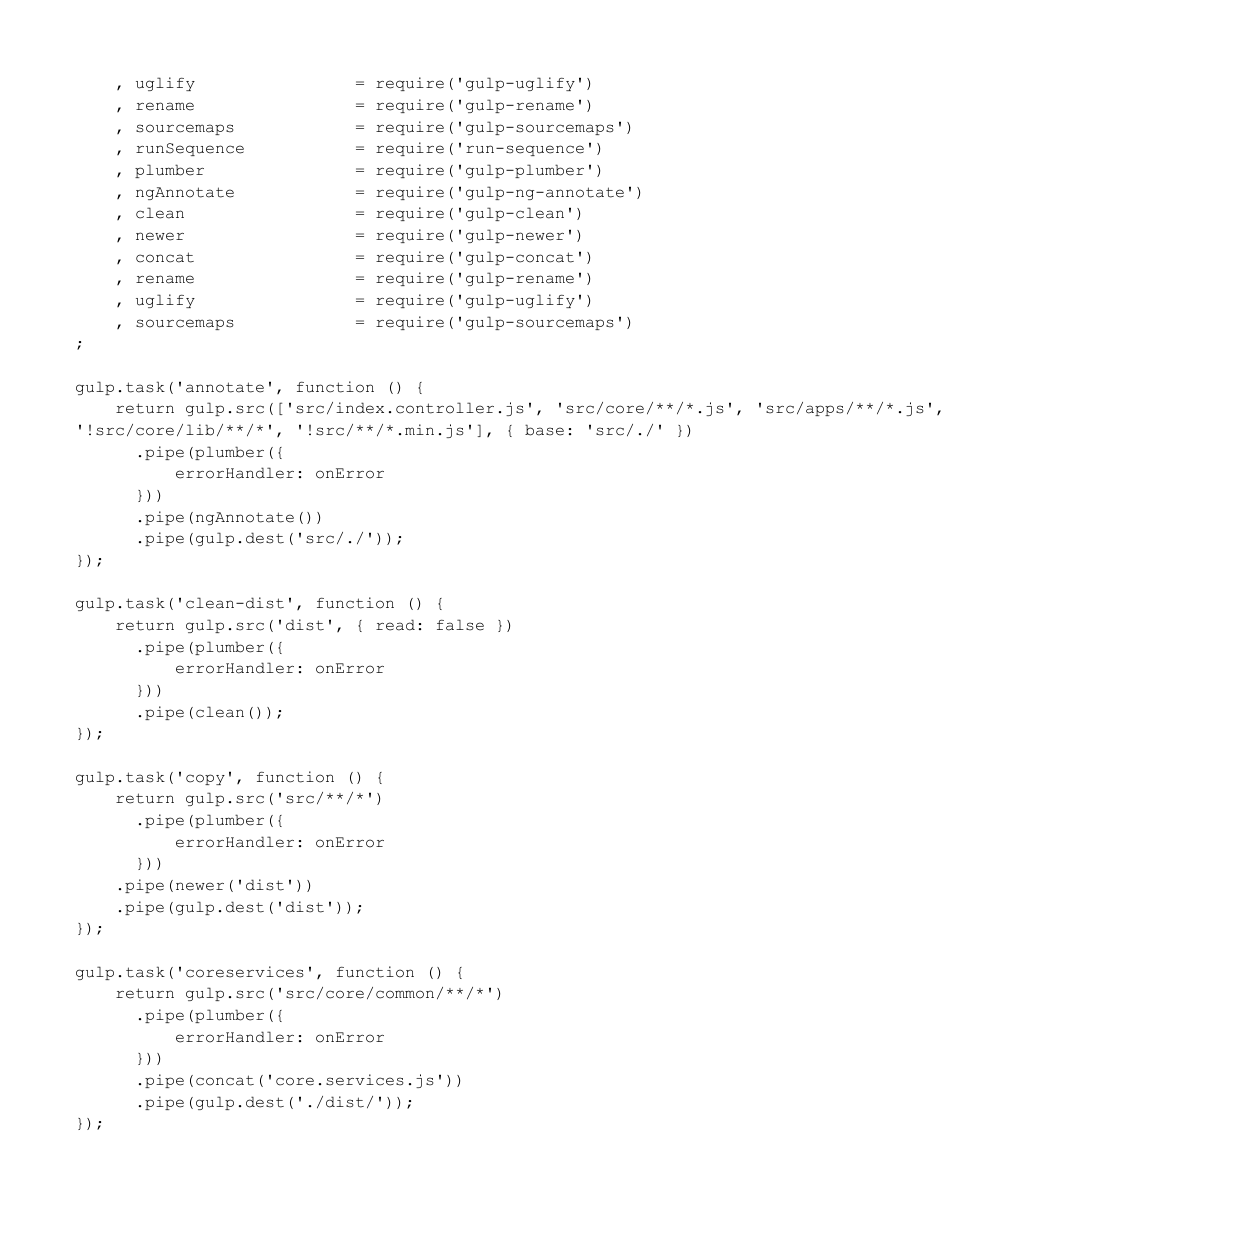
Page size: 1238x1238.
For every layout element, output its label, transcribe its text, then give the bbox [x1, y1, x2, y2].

text .pipe(ngAnnotate()) [75, 508, 1162, 527]
text , ngAnnotate = require('gulp-ng-annotate') [75, 183, 1162, 202]
text , sourcemaps = require('gulp-sourcemaps') [75, 118, 1162, 137]
text gulp.task('clean-dist', function () { [75, 595, 1162, 614]
text gulp.task('coreservices', function () { [75, 963, 1162, 982]
text , concat = require('gulp-concat') [75, 248, 1162, 267]
text gulp.task('copy', function () { [75, 768, 1162, 787]
text , rename = require('gulp-rename') [75, 270, 1162, 289]
text .pipe(gulp.dest('dist')); [75, 898, 1162, 917]
text .pipe(plumber({ [75, 443, 1162, 462]
text errorHandler: onError [75, 1028, 1162, 1047]
text }); [75, 725, 1162, 744]
text , uglify = require('gulp-uglify') [75, 292, 1162, 311]
text , runSequence = require('run-sequence') [75, 140, 1162, 159]
text return gulp.src('src/core/common/**/*') [75, 985, 1162, 1004]
text .pipe(plumber({ [75, 638, 1162, 657]
text return gulp.src('src/**/*') [75, 790, 1162, 809]
text }); [75, 552, 1162, 571]
text return gulp.src('dist', { read: false }) [75, 617, 1162, 636]
text errorHandler: onError [75, 833, 1162, 852]
text , sourcemaps = require('gulp-sourcemaps') [75, 313, 1162, 332]
text , clean = require('gulp-clean') [75, 205, 1162, 224]
text })) [75, 487, 1162, 506]
text .pipe(plumber({ [75, 812, 1162, 831]
text gulp.task('annotate', function () { [75, 378, 1162, 397]
text return gulp.src(['src/index.controller.js', 'src/core/**/*.js', 'src/apps/**/*.js', '!src/core/lib/**/*', '!src/**/*.min.js'], { base: 'src/./' }) [75, 400, 1162, 441]
text .pipe(gulp.dest('src/./')); [75, 530, 1162, 549]
text , uglify = require('gulp-uglify') [75, 75, 1162, 94]
text , rename = require('gulp-rename') [75, 97, 1162, 116]
text }); [75, 920, 1162, 939]
text , plumber = require('gulp-plumber') [75, 162, 1162, 181]
text errorHandler: onError [75, 660, 1162, 679]
text errorHandler: onError [75, 465, 1162, 484]
text })) [75, 855, 1162, 874]
text })) [75, 682, 1162, 701]
text .pipe(newer('dist')) [75, 877, 1162, 896]
text .pipe(gulp.dest('./dist/')); [75, 1093, 1162, 1112]
text })) [75, 1050, 1162, 1069]
text ; [75, 335, 1162, 354]
text , newer = require('gulp-newer') [75, 227, 1162, 246]
text .pipe(plumber({ [75, 1007, 1162, 1026]
text .pipe(concat('core.services.js')) [75, 1072, 1162, 1091]
text .pipe(clean()); [75, 703, 1162, 722]
text }); [75, 1115, 1162, 1134]
